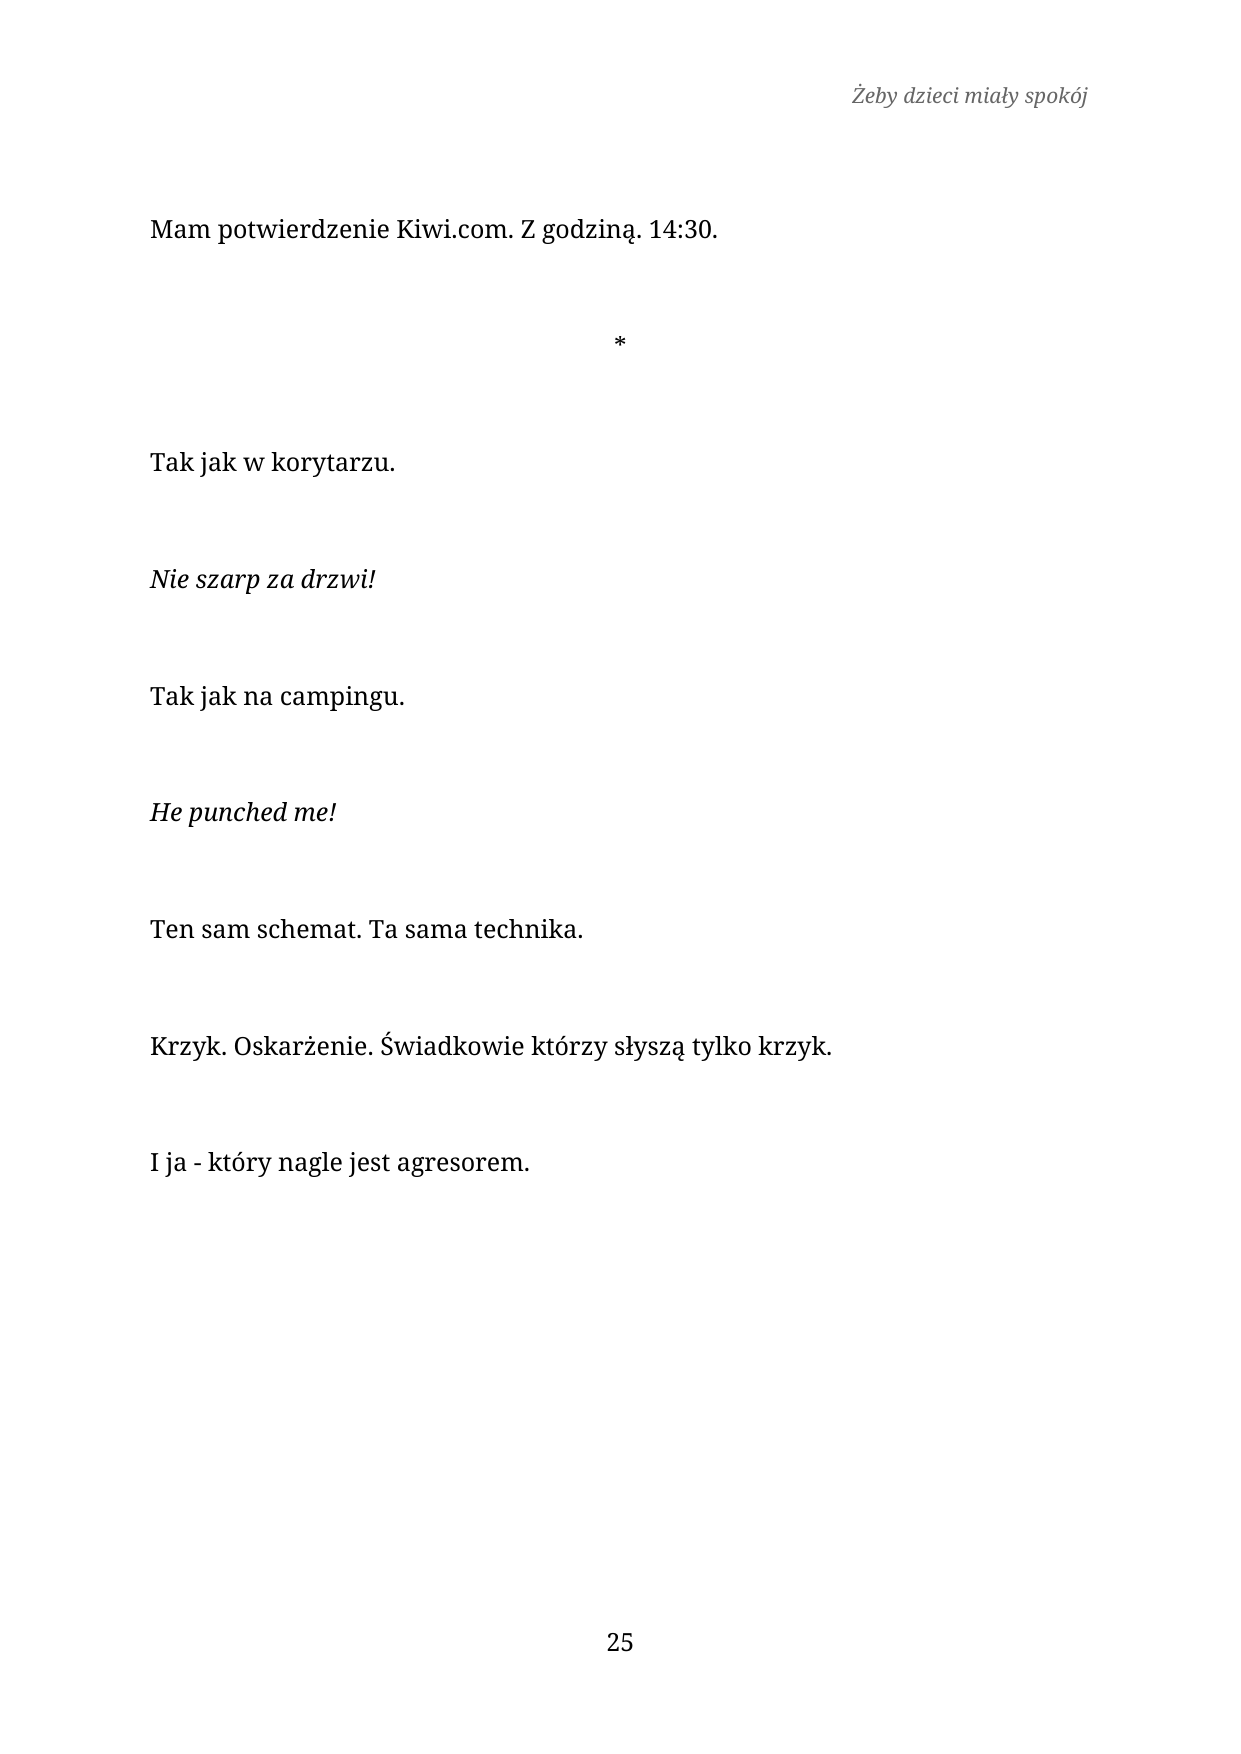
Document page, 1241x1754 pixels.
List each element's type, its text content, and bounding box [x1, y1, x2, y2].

text * [150, 325, 1090, 362]
text Mam potwierdzenie Kiwi.com. Z godziną. 14:30. [150, 208, 1090, 246]
text Ten sam schemat. Ta sama technika. [150, 908, 1090, 946]
text Nie szarp za drzwi! [150, 558, 1090, 596]
text Tak jak na campingu. [150, 675, 1090, 712]
text Krzyk. Oskarżenie. Świadkowie którzy słyszą tylko krzyk. [150, 1025, 1090, 1062]
text Tak jak w korytarzu. [150, 442, 1090, 479]
text I ja - który nagle jest agresorem. [150, 1142, 1090, 1179]
text He punched me! [150, 792, 1090, 829]
